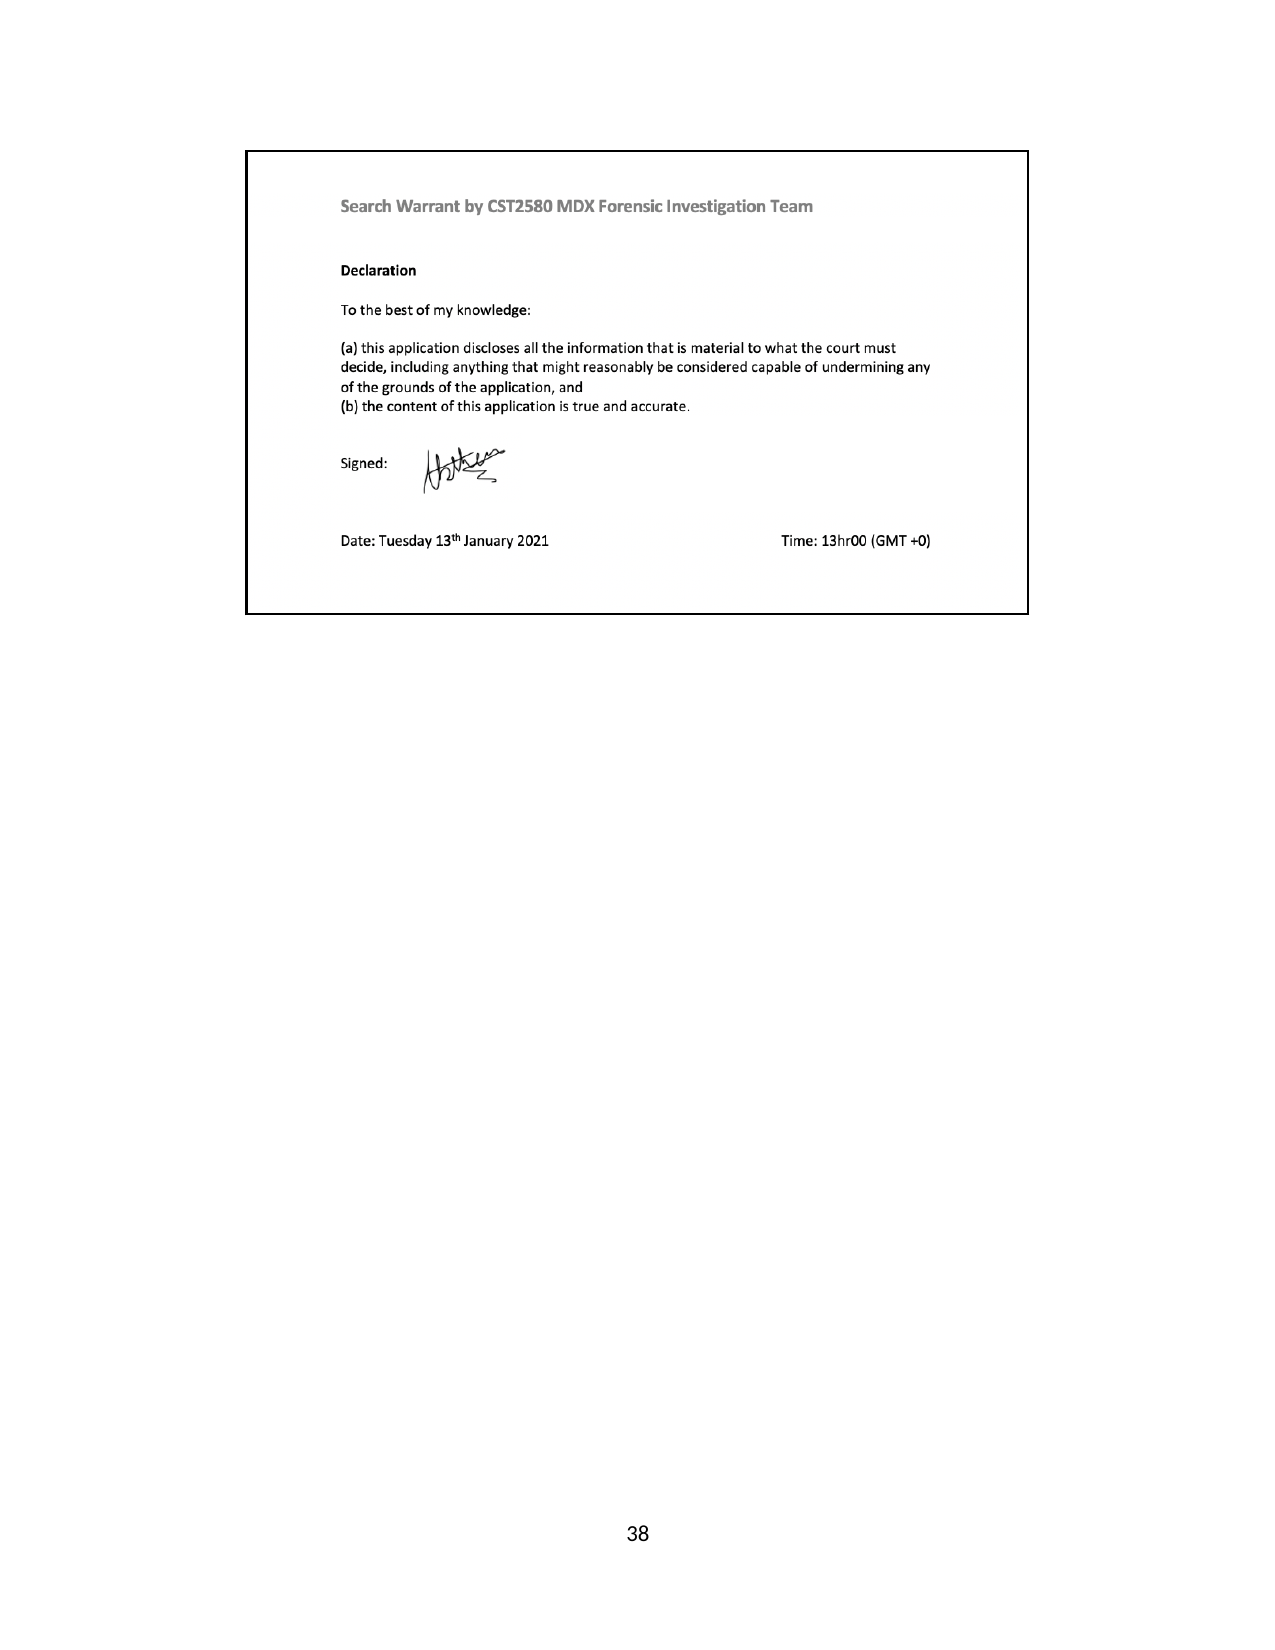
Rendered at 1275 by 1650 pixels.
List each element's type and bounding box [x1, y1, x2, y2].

picture [248, 152, 1027, 613]
